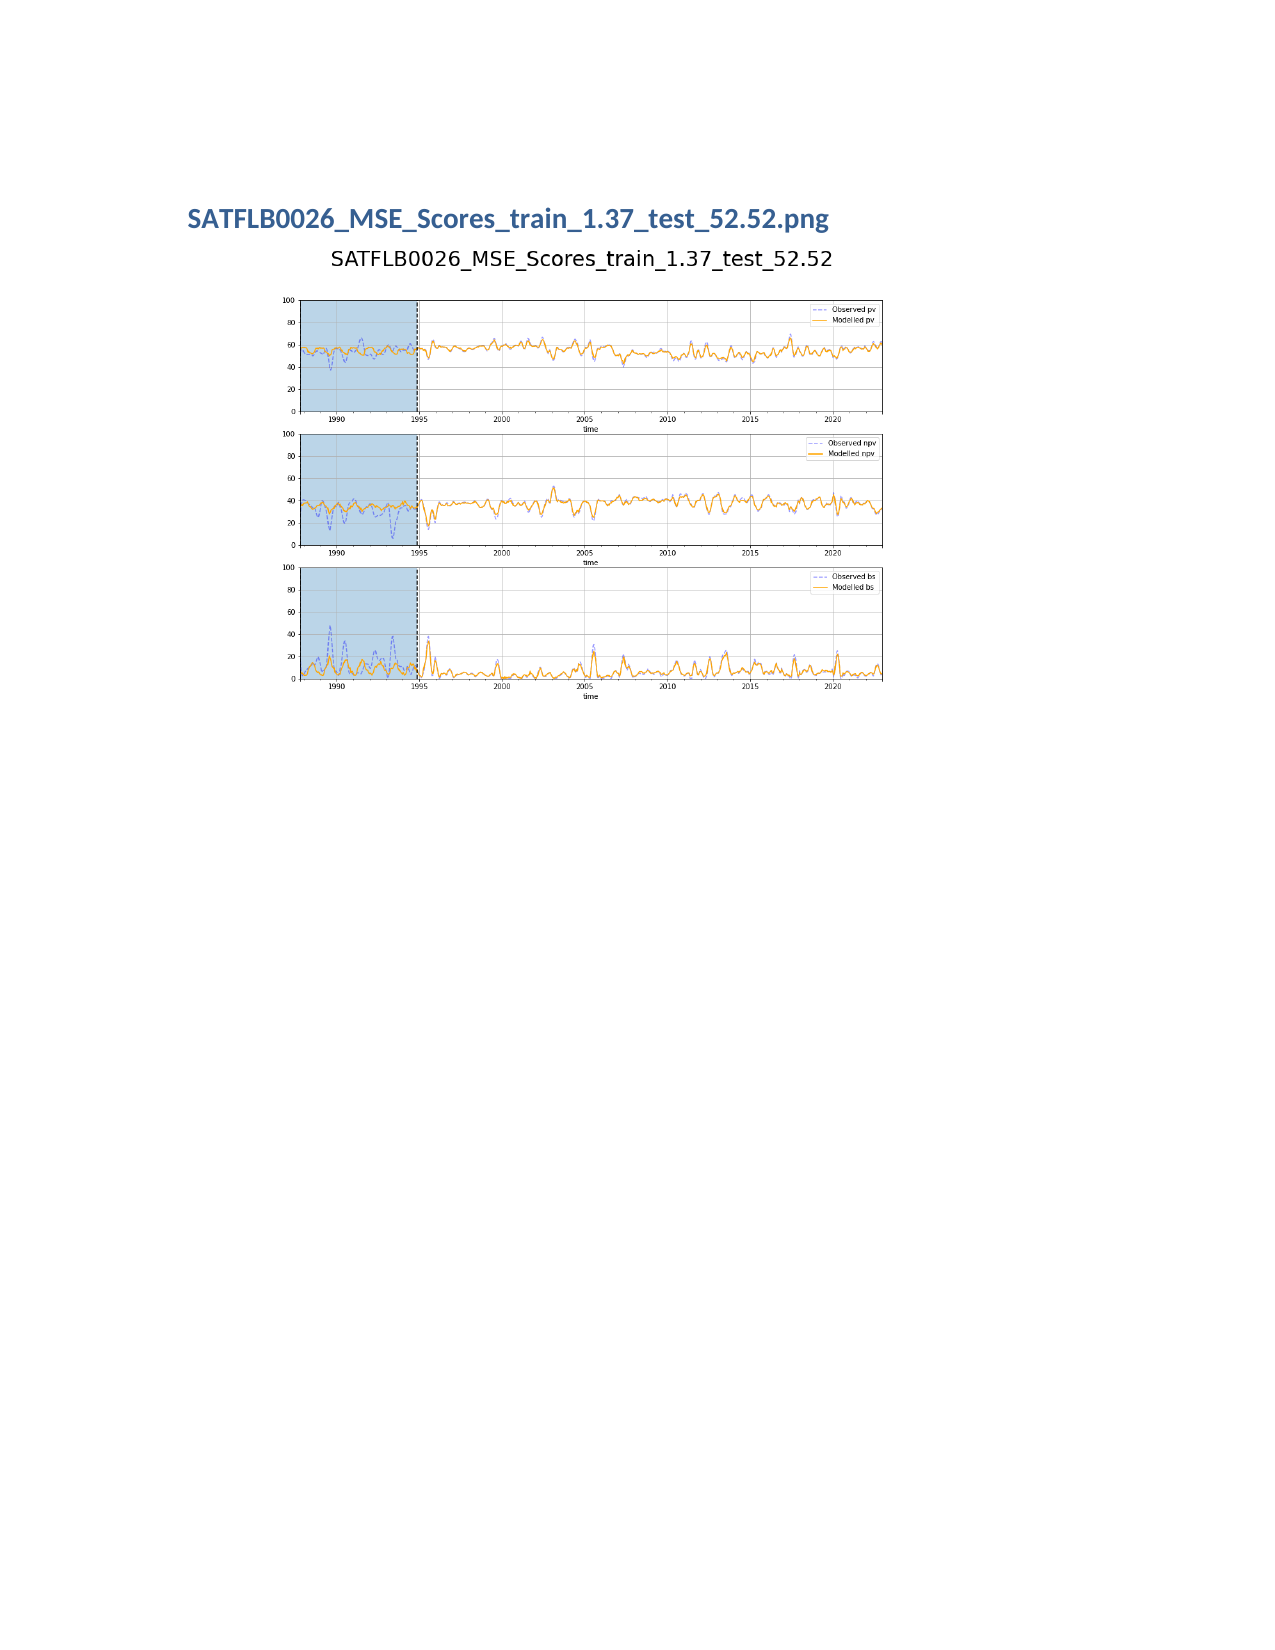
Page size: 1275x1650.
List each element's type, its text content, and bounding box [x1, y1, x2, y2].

subtitle SATFLB0026_MSE_Scores_train_1.37_test_52.52.png [187, 200, 1087, 236]
picture [206, 241, 957, 741]
